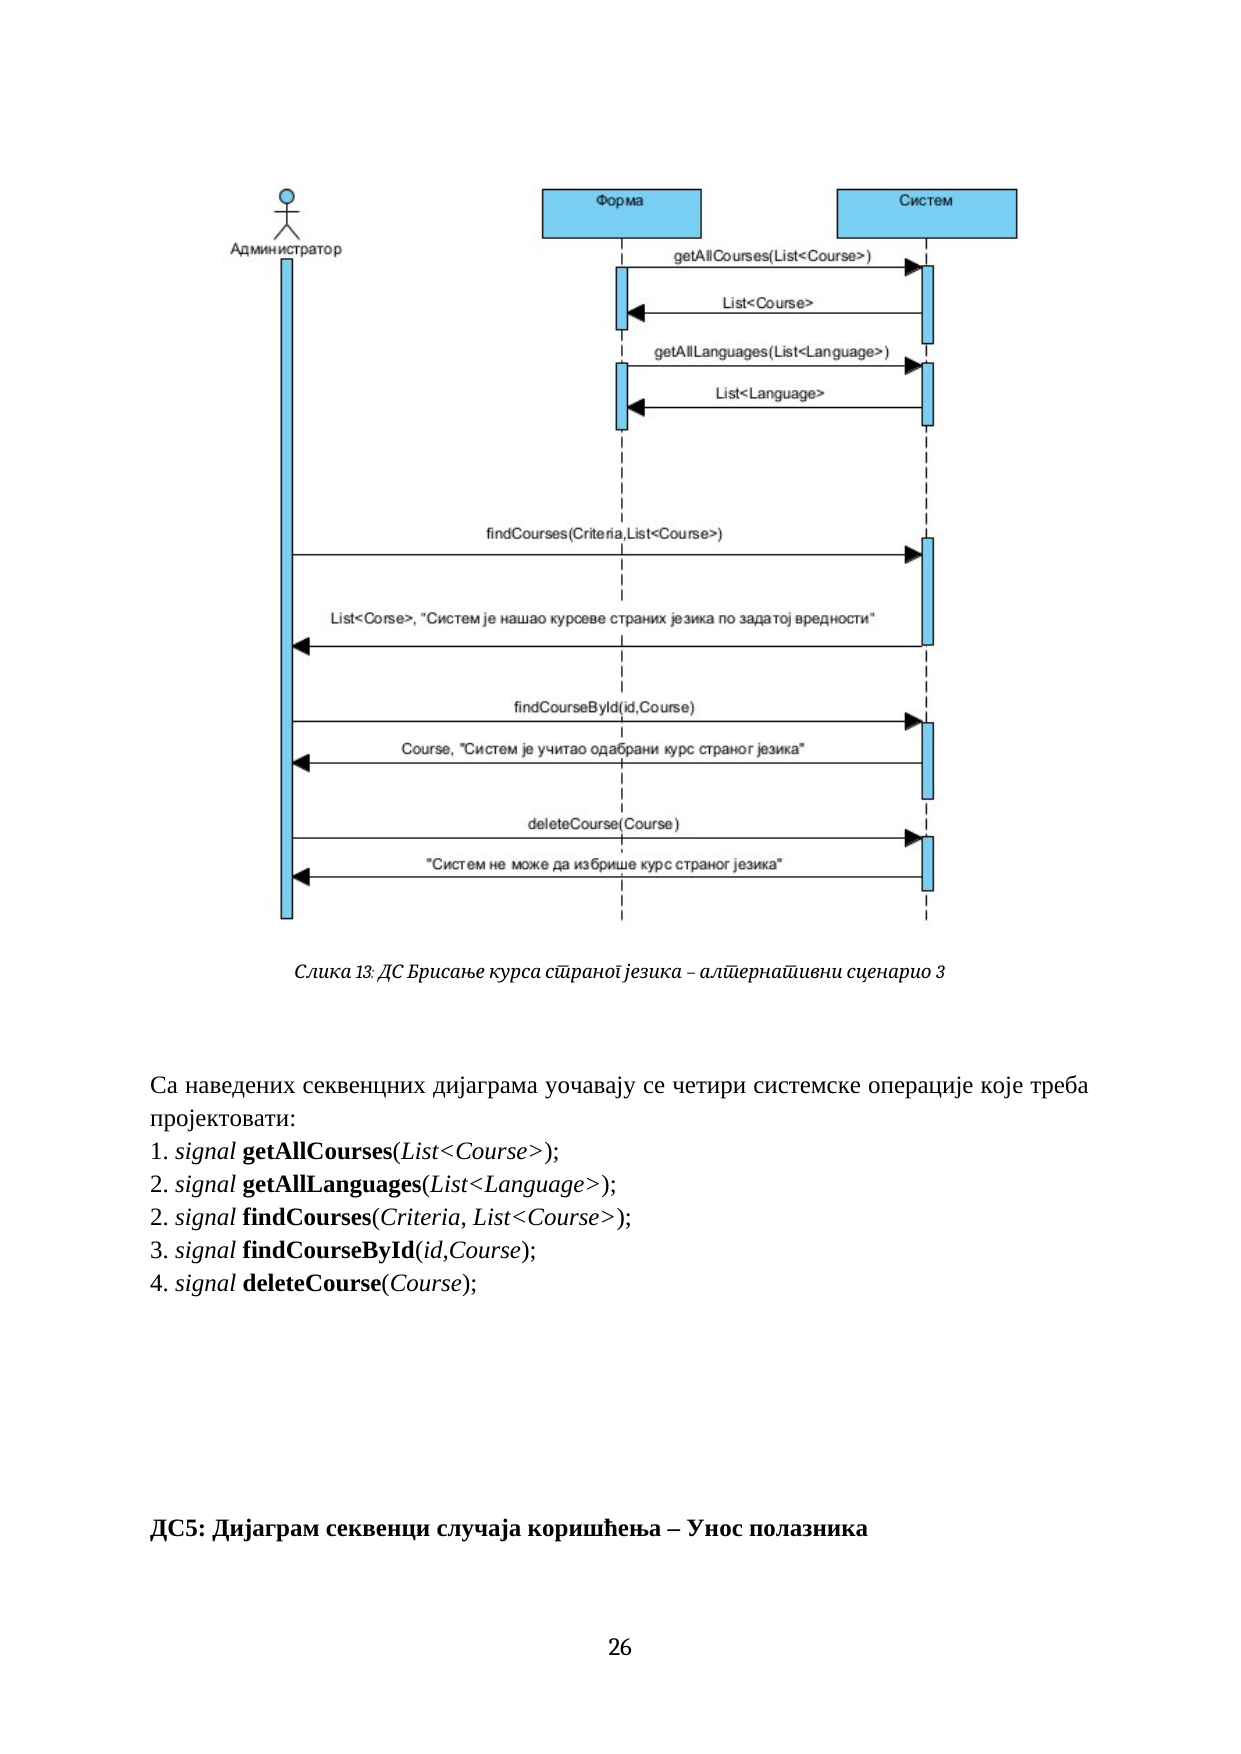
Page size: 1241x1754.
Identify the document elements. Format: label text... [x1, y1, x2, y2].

subtitle ДС5: Дијаграм секвенци случаја коришћења – Унос полазника [150, 1513, 1090, 1541]
text 3. signal findCourseById(id,Course); [150, 1235, 1090, 1264]
text 1. signal getAllCourses(List<Course>); [150, 1136, 1090, 1164]
text Слика 13: ДС Брисање курса страног језика – алтернативни сценарио 3 [150, 961, 1090, 983]
text 4. signal deleteCourse(Course); [150, 1268, 1090, 1297]
text 2. signal findCourses(Criteria, List<Course>); [150, 1202, 1090, 1231]
picture [221, 164, 1019, 957]
text 2. signal getAllLanguages(List<Language>); [150, 1169, 1090, 1198]
text Са наведених секвенцних дијаграма уочавају се четири системске операције које треба пројектовати: [150, 1070, 1090, 1132]
